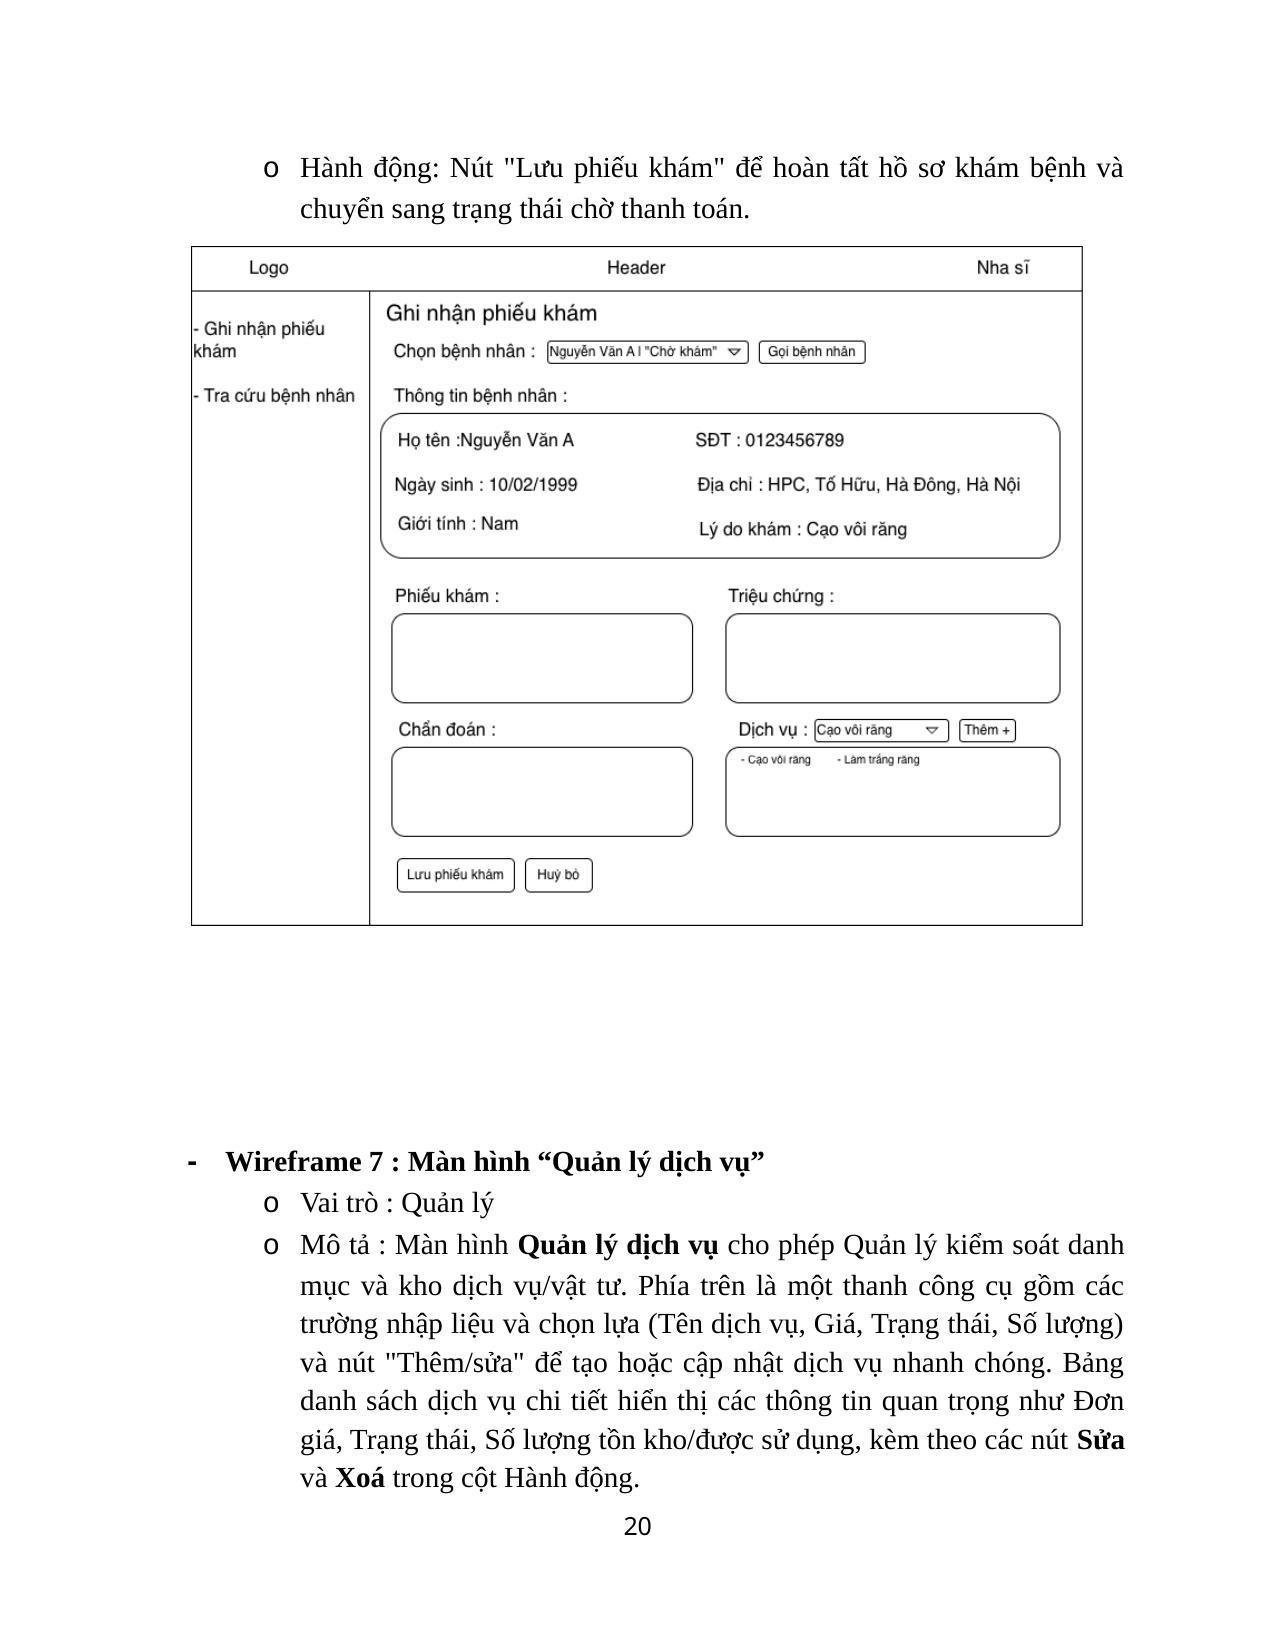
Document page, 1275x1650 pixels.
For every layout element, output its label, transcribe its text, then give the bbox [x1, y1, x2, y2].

list Wireframe 7 : Màn hình “Quản lý dịch vụ” [187, 1140, 1125, 1179]
list Hành động: Nút "Lưu phiếu khám" để hoàn tất hồ sơ khám bệnh và chuyển sang trạng thái chờ thanh toán. [262, 150, 1125, 224]
list Vai trò : Quản lý [262, 1185, 1125, 1221]
list Mô tả : Màn hình Quản lý dịch vụ cho phép Quản lý kiểm soát danh mục và kho dịch vụ/vật tư. Phía trên là một thanh công cụ gồm các trường nhập liệu và chọn lựa (Tên dịch vụ, Giá, Trạng thái, Số lượng) và nút "Thêm/sửa" để tạo hoặc cập nhật dịch vụ nhanh chóng. Bảng danh sách dịch vụ chi tiết hiển thị các thông tin quan trọng như Đơn giá, Trạng thái, Số lượng tồn kho/được sử dụng, kèm theo các nút Sửa và Xoá trong cột Hành động. [262, 1227, 1125, 1494]
picture [191, 246, 1084, 926]
